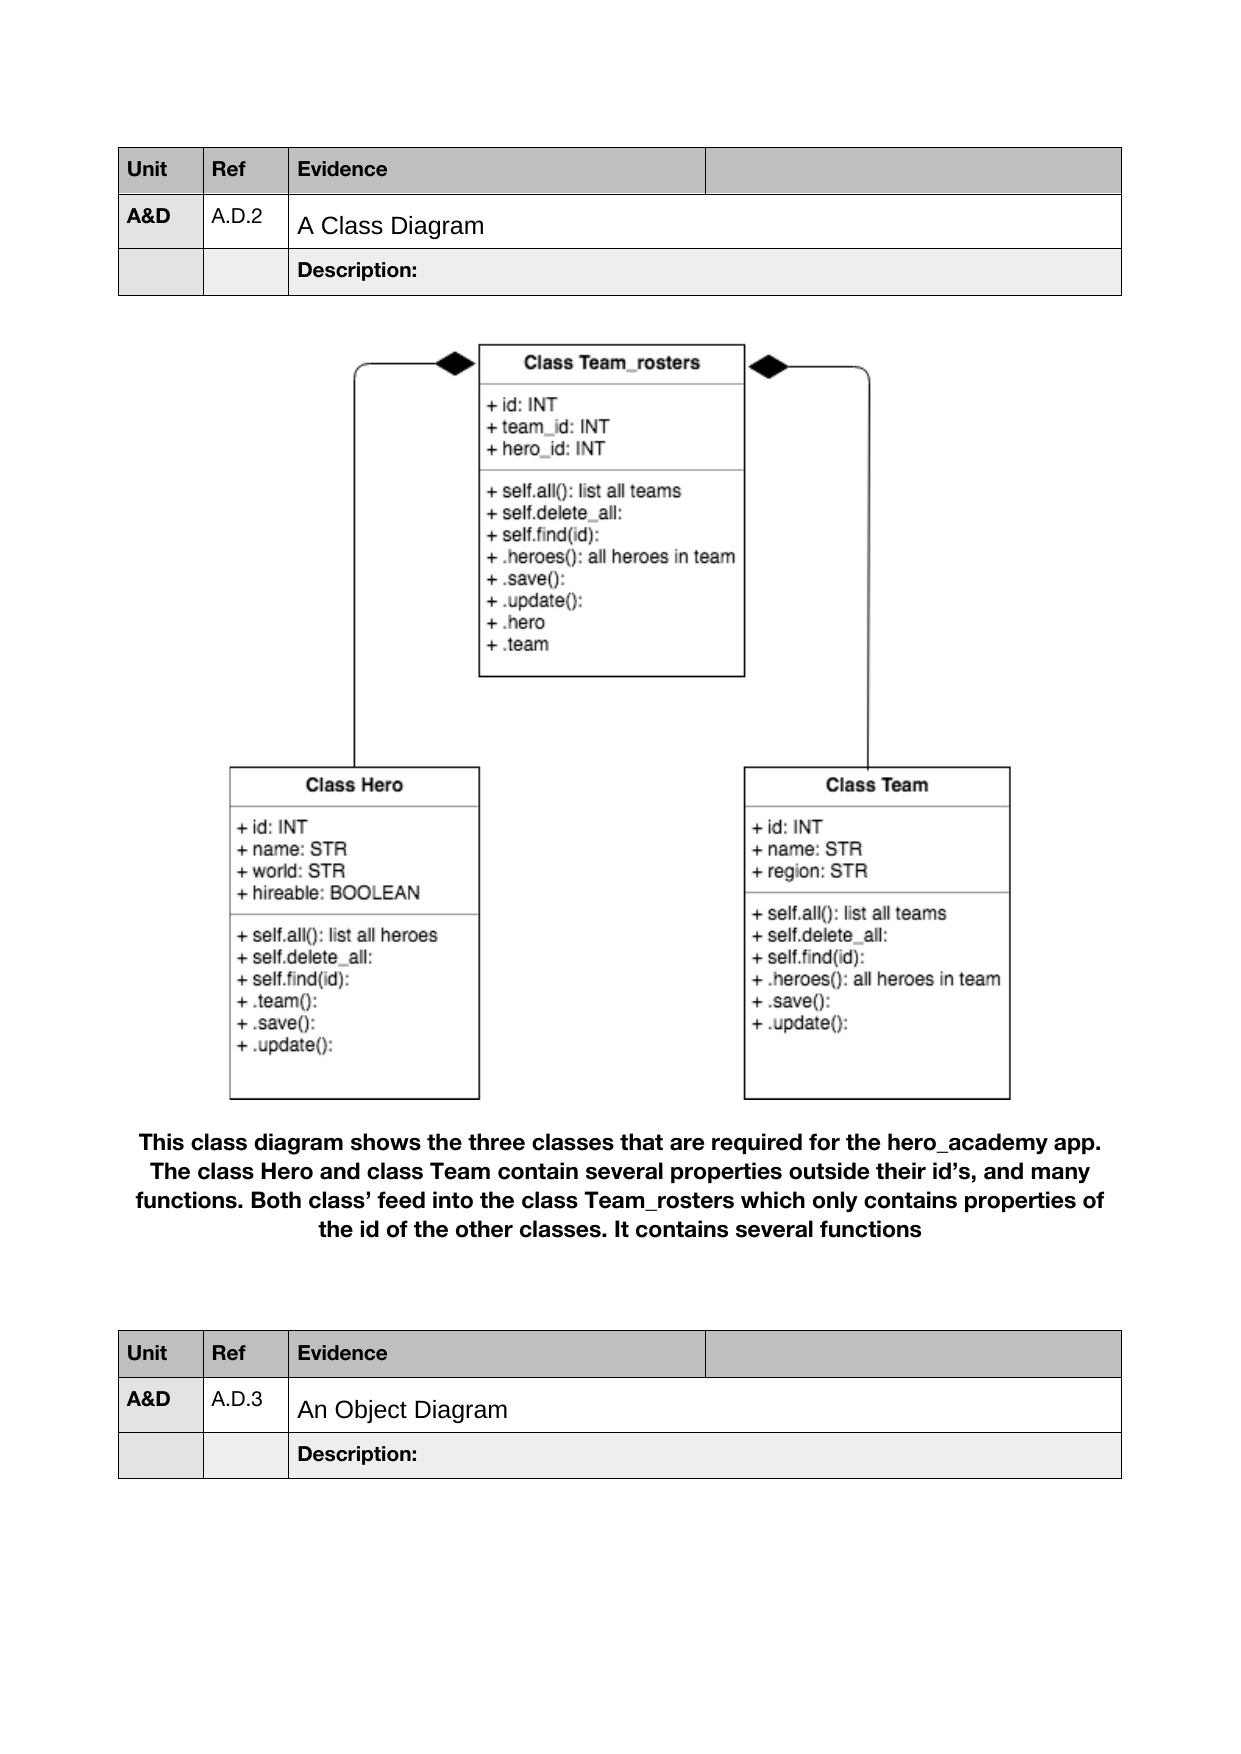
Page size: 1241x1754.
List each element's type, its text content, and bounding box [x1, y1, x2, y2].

text This class diagram shows the three classes that are required for the hero_academy app. The class Hero and class Team contain several properties outside their id’s, and many functions. Both class’ feed into the class Team_rosters which only contains properties of the id of the other classes. It contains several functions [118, 1128, 1122, 1244]
table_cell A.D.2 [204, 195, 288, 248]
table_header Unit [119, 1331, 203, 1377]
table_header [706, 1331, 1121, 1377]
table_cell [119, 249, 203, 295]
table_header [706, 148, 1121, 193]
table_cell [119, 1433, 203, 1478]
table_cell A&D [119, 195, 203, 248]
table_cell [204, 249, 288, 295]
table_cell [204, 1433, 288, 1478]
table_header Ref [204, 148, 288, 193]
table_header Ref [204, 1331, 288, 1377]
table_cell A Class Diagram [289, 195, 1121, 248]
table_cell An Object Diagram [289, 1378, 1121, 1432]
table_cell Description: [289, 1433, 1121, 1478]
table_header Unit [119, 148, 203, 193]
table_cell A.D.3 [204, 1378, 288, 1432]
table_header Evidence [289, 1331, 705, 1377]
table_header Evidence [289, 148, 705, 193]
picture [229, 324, 1011, 1100]
table_cell A&D [119, 1378, 203, 1432]
table_cell Description: [289, 249, 1121, 295]
